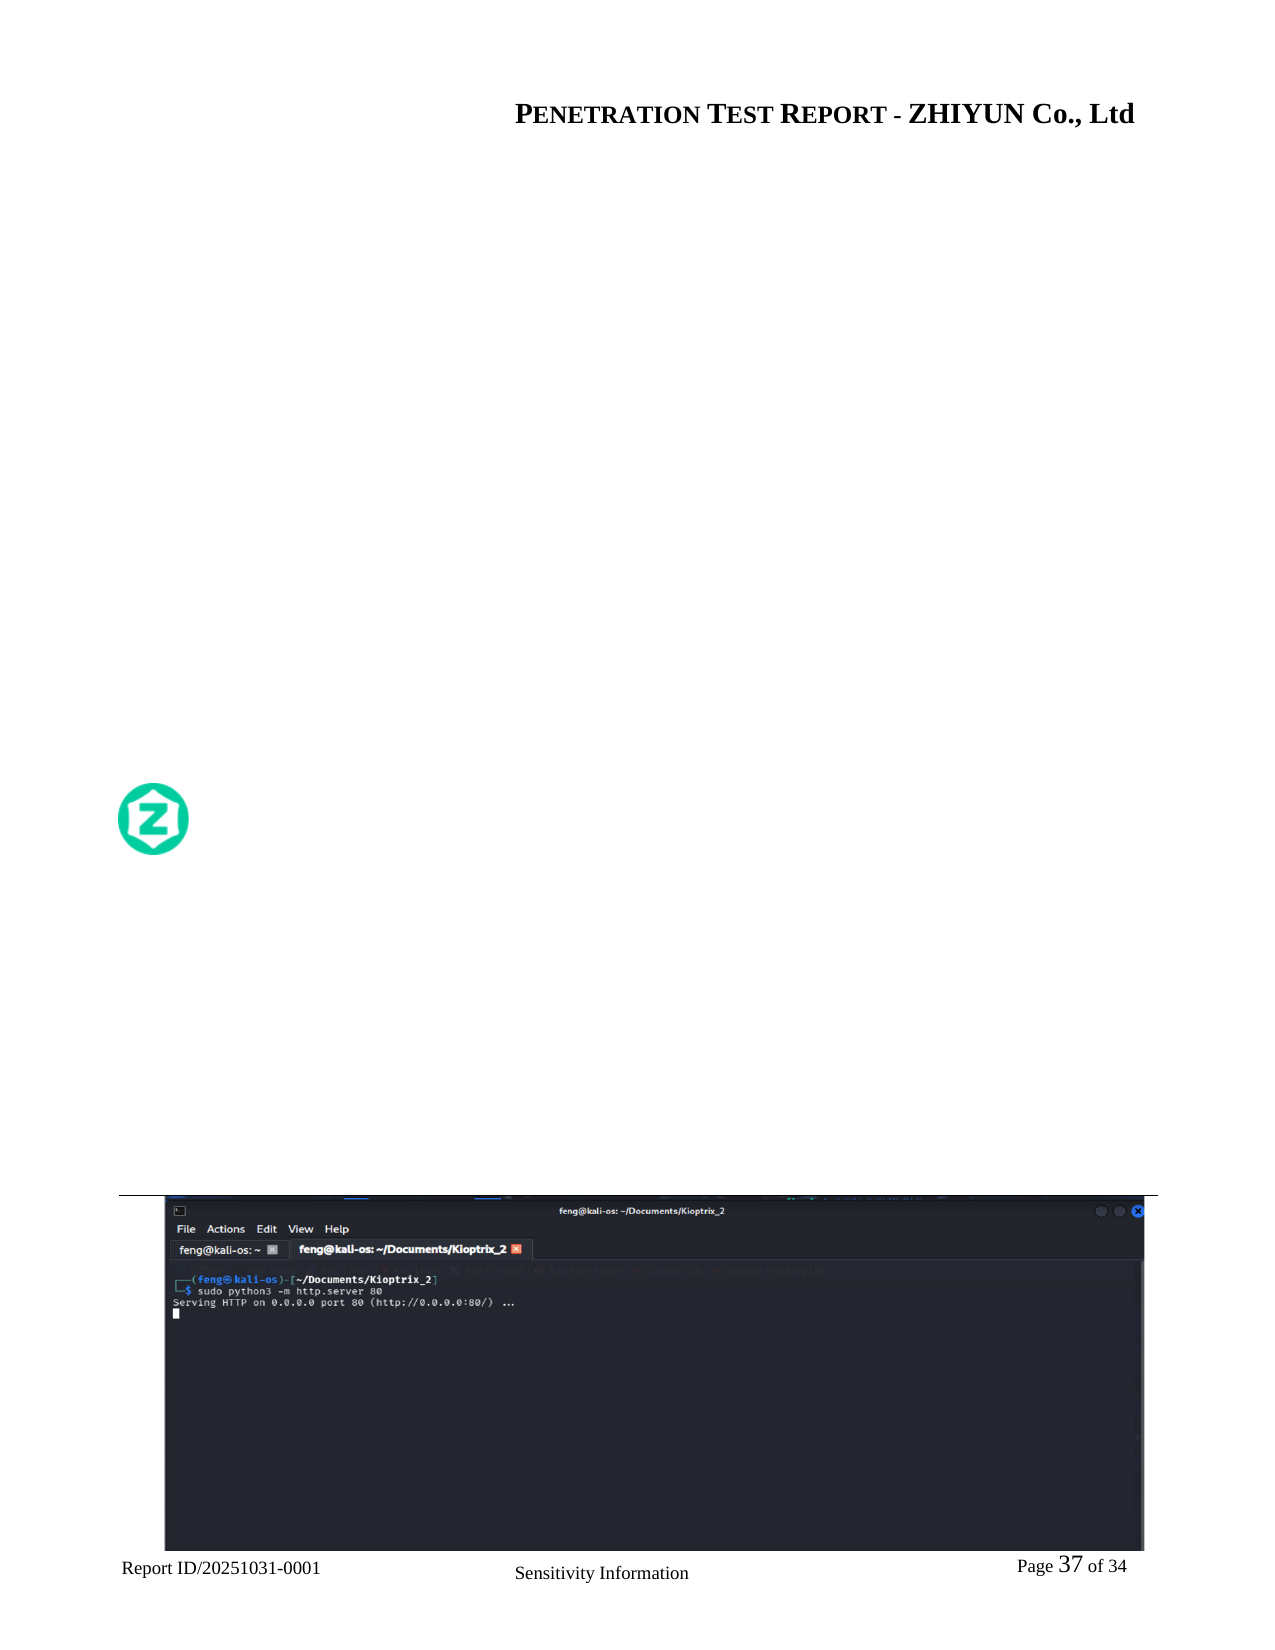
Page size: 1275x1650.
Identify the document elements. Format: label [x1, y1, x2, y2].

picture [164, 1196, 1145, 1551]
picture [118, 783, 189, 855]
